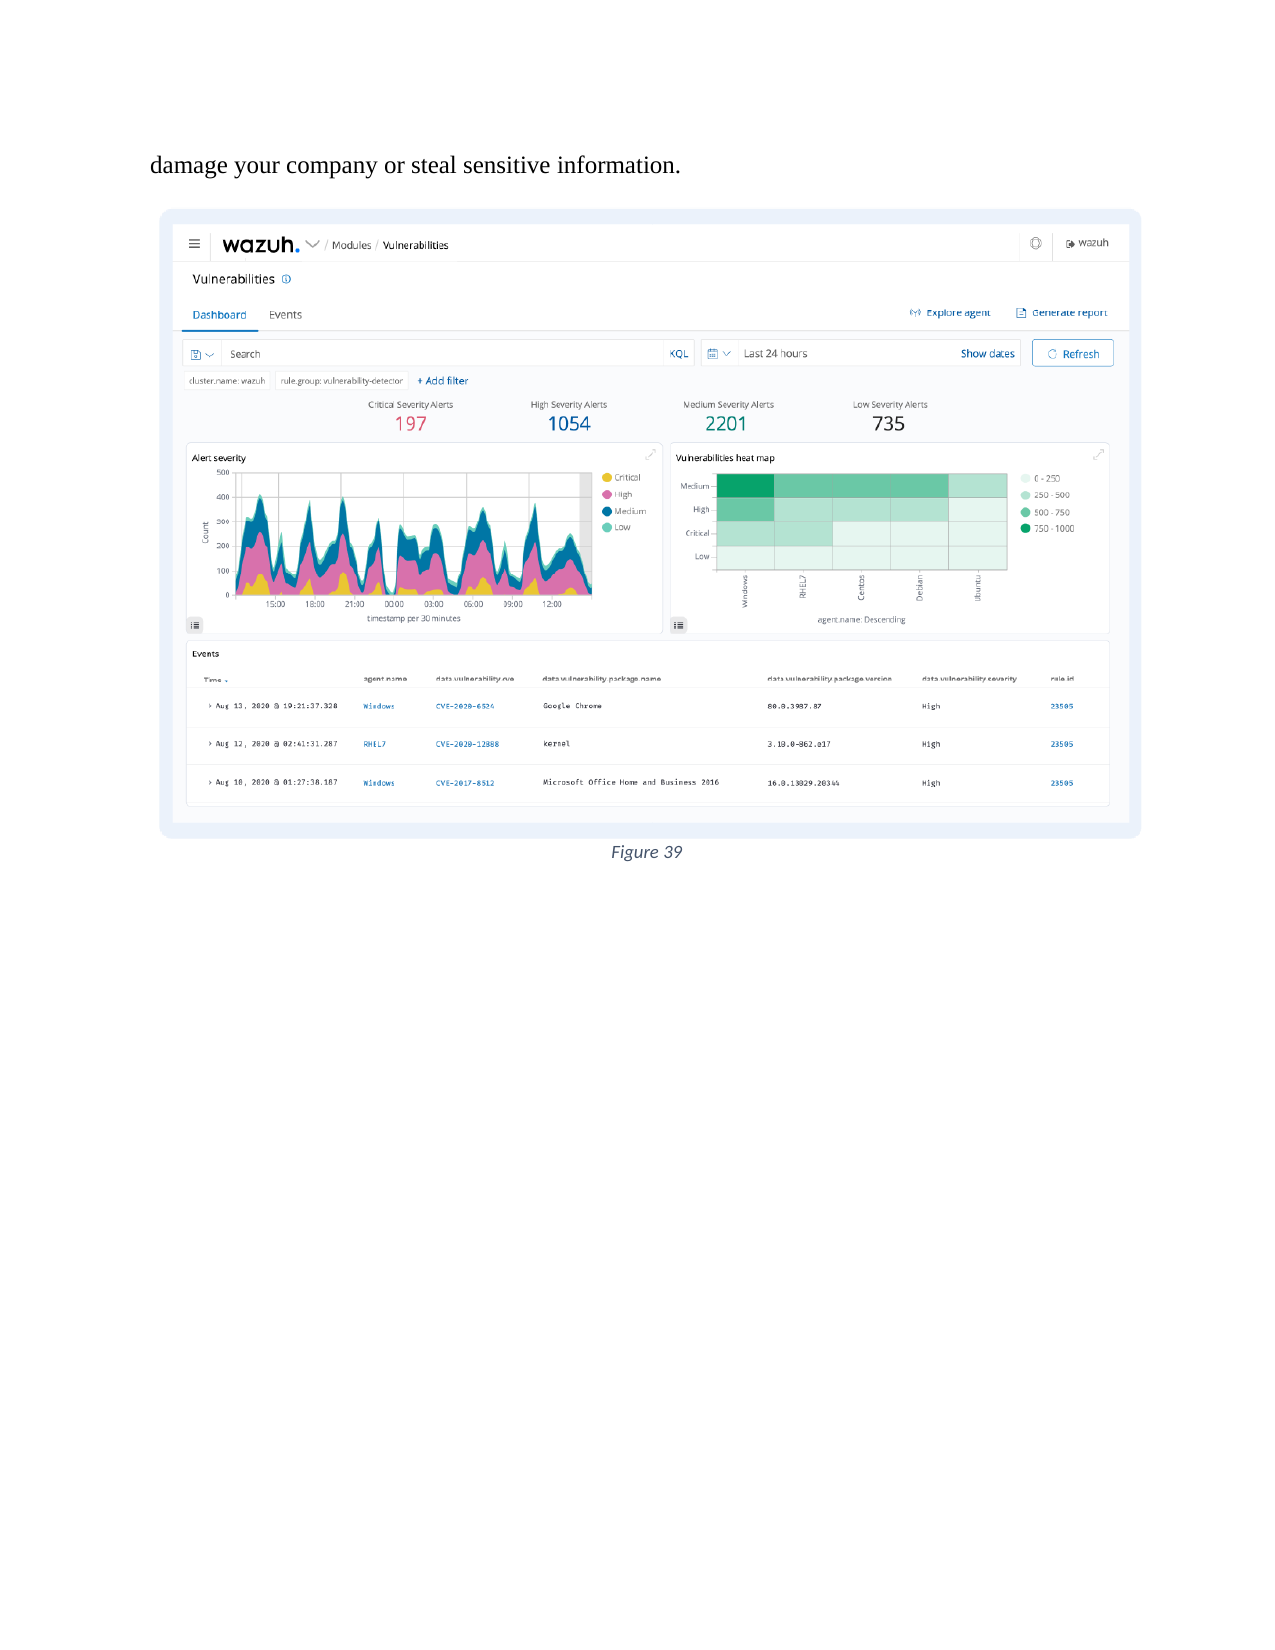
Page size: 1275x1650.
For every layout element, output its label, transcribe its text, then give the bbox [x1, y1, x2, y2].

text damage your company or steal sensitive information. [150, 150, 1221, 179]
text Figure 39 [169, 839, 1124, 863]
picture [159, 207, 1142, 839]
